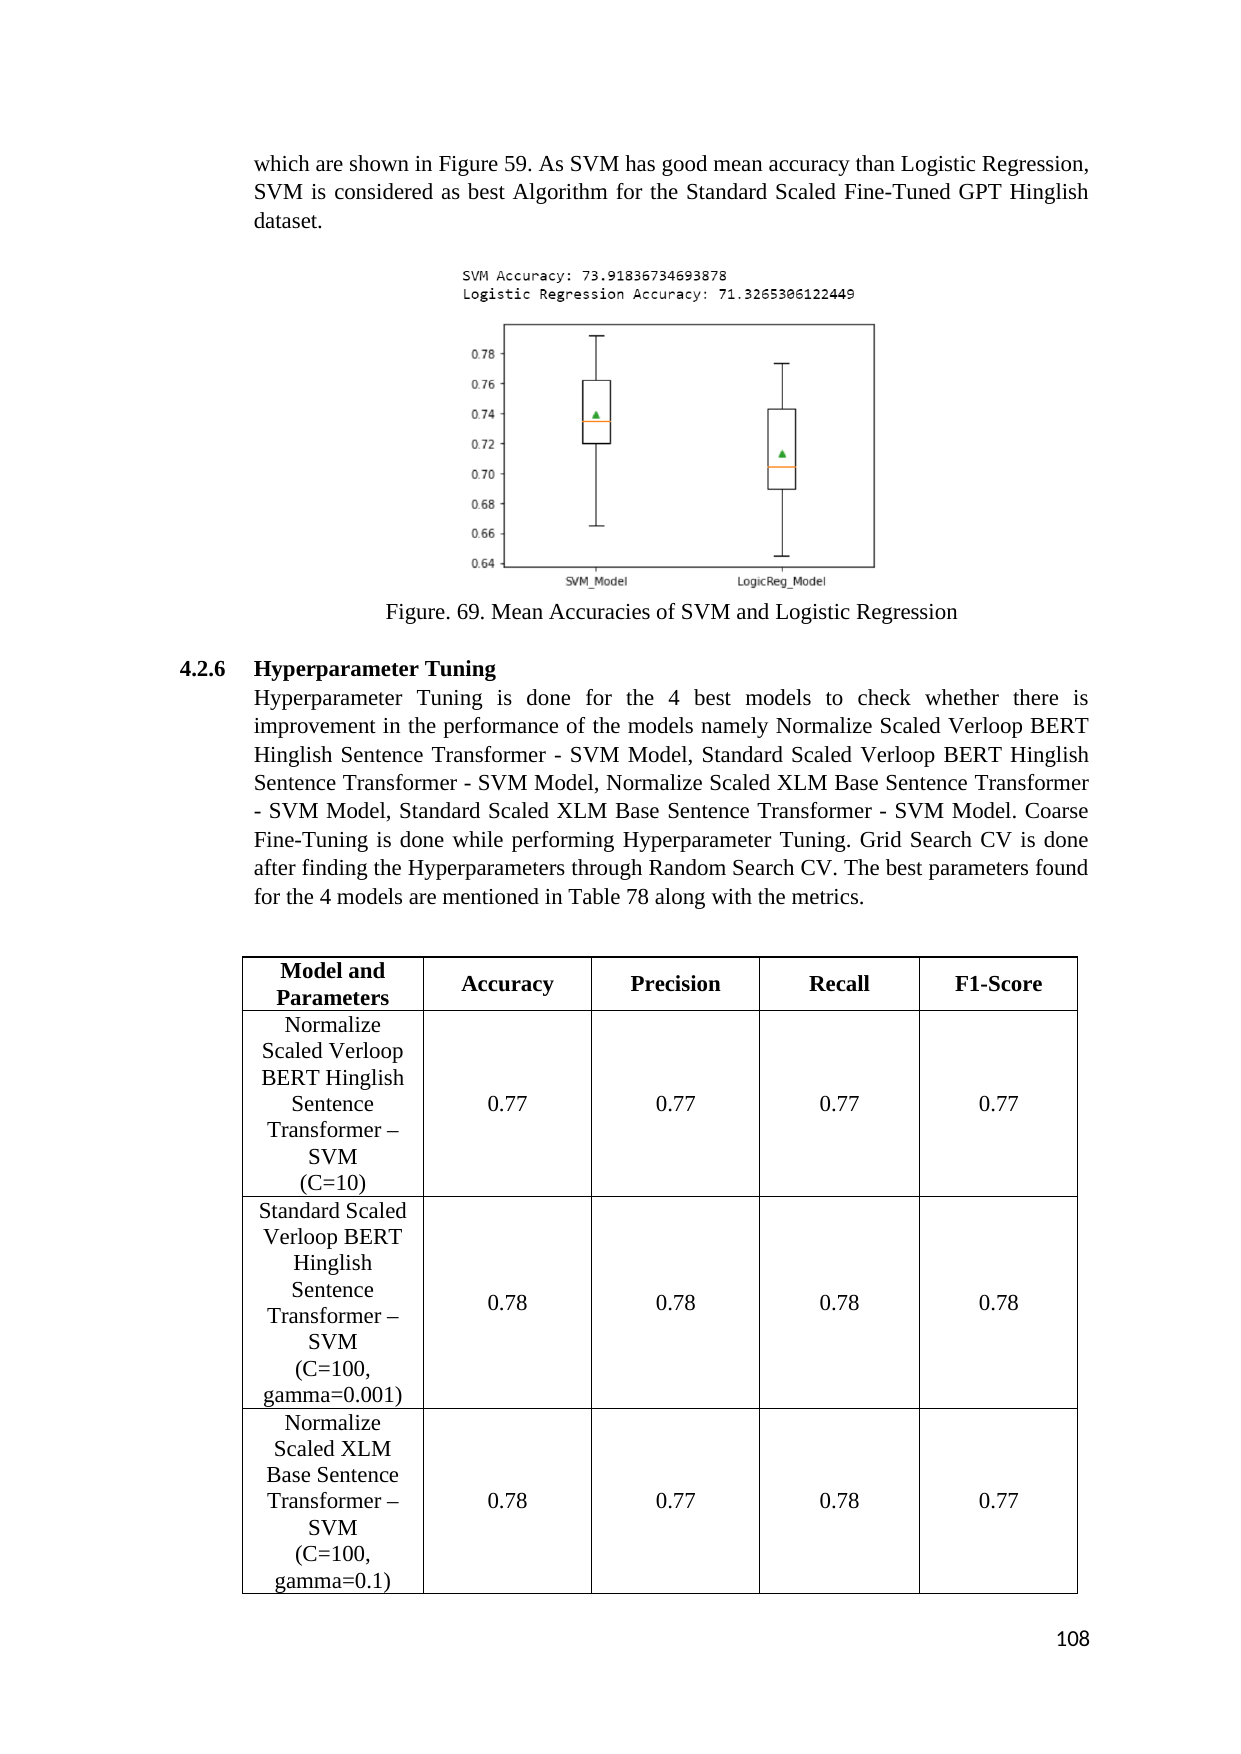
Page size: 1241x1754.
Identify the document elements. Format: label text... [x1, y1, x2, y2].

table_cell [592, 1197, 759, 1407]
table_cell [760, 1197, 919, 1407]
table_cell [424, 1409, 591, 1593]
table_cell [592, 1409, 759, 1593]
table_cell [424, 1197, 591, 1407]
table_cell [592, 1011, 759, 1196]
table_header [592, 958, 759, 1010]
list Figure. 69. Mean Accuracies of SVM and Logistic Regression [253, 598, 1090, 625]
picture [457, 263, 887, 597]
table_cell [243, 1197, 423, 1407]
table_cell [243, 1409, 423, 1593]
list Hyperparameter Tuning [179, 655, 1090, 682]
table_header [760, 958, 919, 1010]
list Hyperparameter Tuning is done for the 4 best models to check whether there is improvement in the performance of the models namely Normalize Scaled Verloop BERT Hinglish Sentence Transformer - SVM Model, Standard Scaled Verloop BERT Hinglish Sentence Transformer - SVM Model, Normalize Scaled XLM Base Sentence Transformer - SVM Model, Standard Scaled XLM Base Sentence Transformer - SVM Model. Coarse Fine-Tuning is done while performing Hyperparameter Tuning. Grid Search CV is done after finding the Hyperparameters through Random Search CV. The best parameters found for the 4 models are mentioned in Table 78 along with the metrics. [253, 684, 1090, 909]
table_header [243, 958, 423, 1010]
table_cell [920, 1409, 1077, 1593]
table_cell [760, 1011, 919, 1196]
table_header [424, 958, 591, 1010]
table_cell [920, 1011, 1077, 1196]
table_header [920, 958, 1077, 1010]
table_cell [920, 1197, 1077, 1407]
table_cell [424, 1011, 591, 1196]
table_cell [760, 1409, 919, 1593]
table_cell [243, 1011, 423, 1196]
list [253, 150, 1090, 233]
